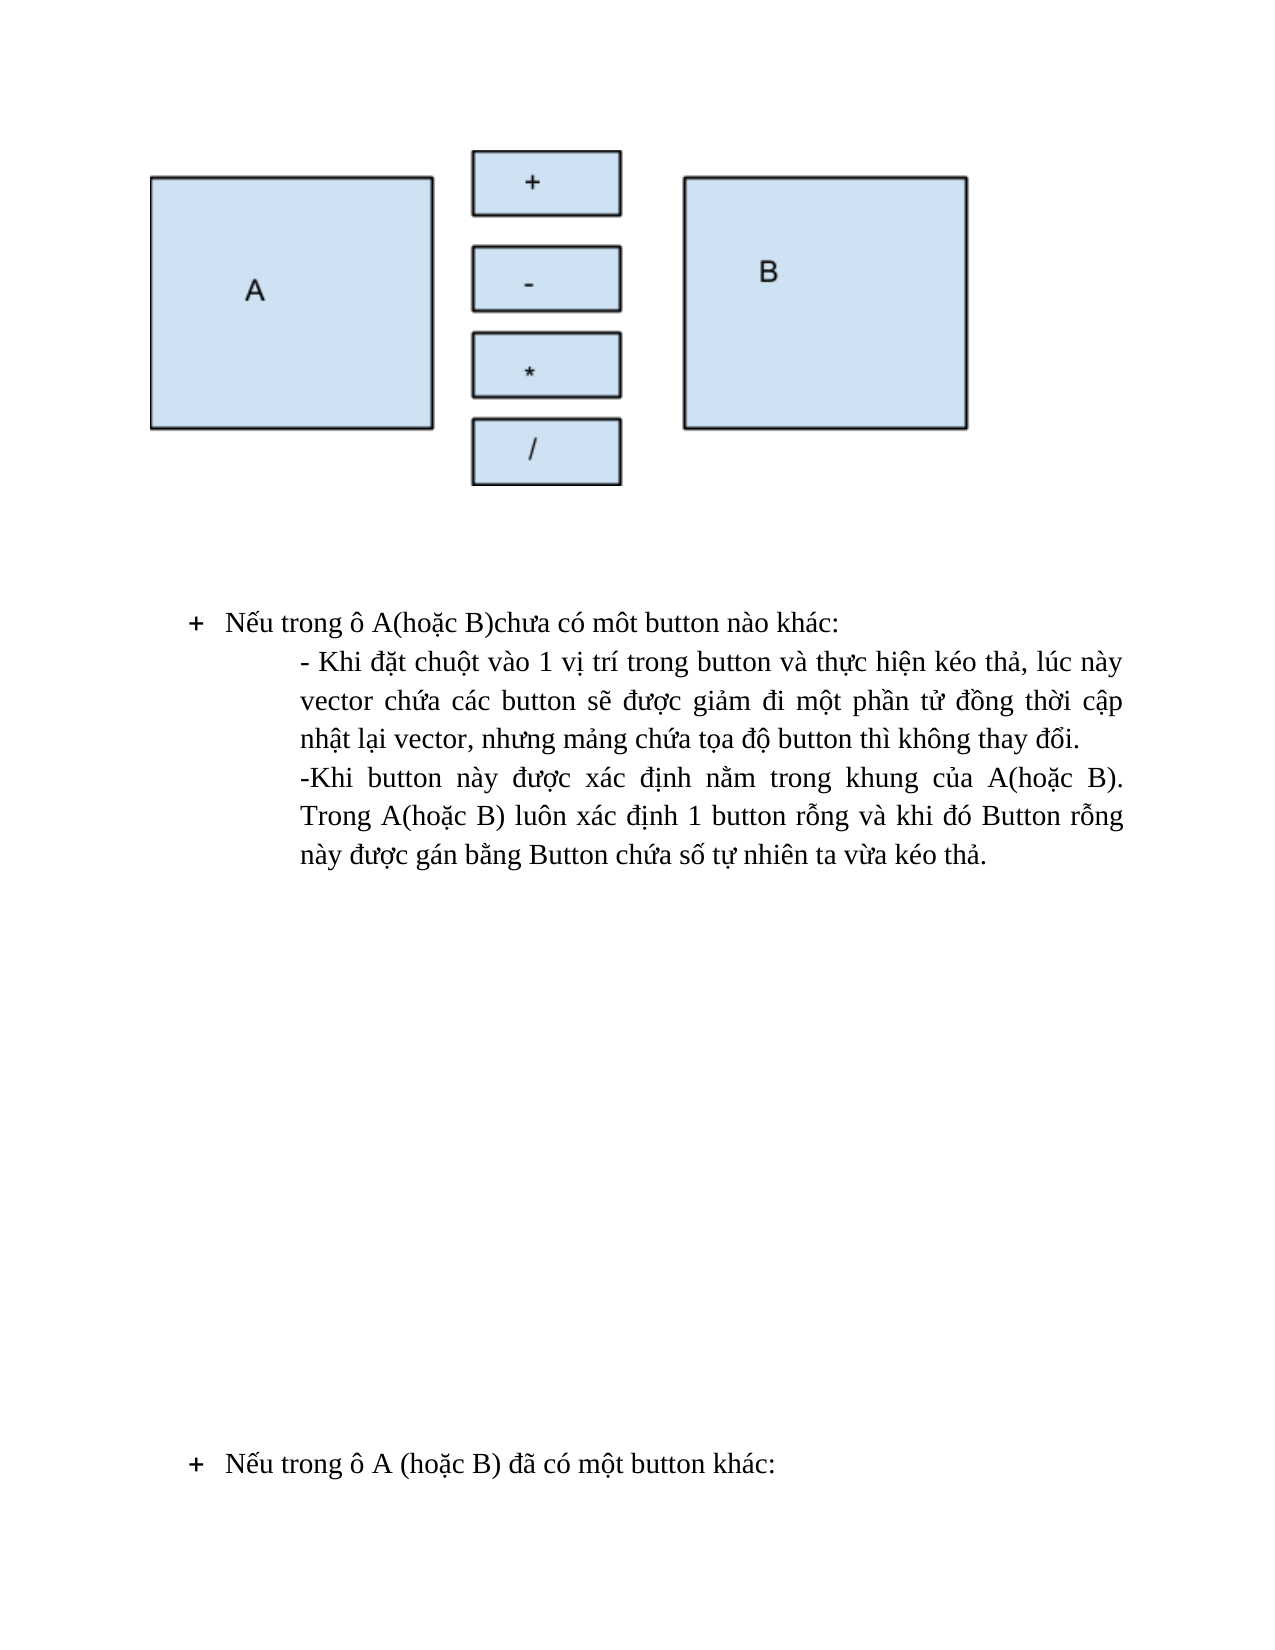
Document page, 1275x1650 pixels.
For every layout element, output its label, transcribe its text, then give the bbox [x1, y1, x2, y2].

text -Khi button này được xác định nằm trong khung của A(hoặc B). Trong A(hoặc B) luôn xác định 1 button rỗng và khi đó Button rỗng này được gán bằng Button chứa số tự nhiên ta vừa kéo thả. [300, 760, 1125, 870]
list Nếu trong ô A (hoặc B) đã có một button khác: [188, 1446, 1125, 1480]
text - Khi đặt chuột vào 1 vị trí trong button và thực hiện kéo thả, lúc này vector chứa các button sẽ được giảm đi một phần tử đồng thời cập nhật lại vector, nhưng mảng chứa tọa độ button thì không thay đổi. [300, 644, 1125, 755]
picture [150, 150, 977, 486]
list Nếu trong ô A(hoặc B)chưa có môt button nào khác: [188, 605, 1125, 639]
